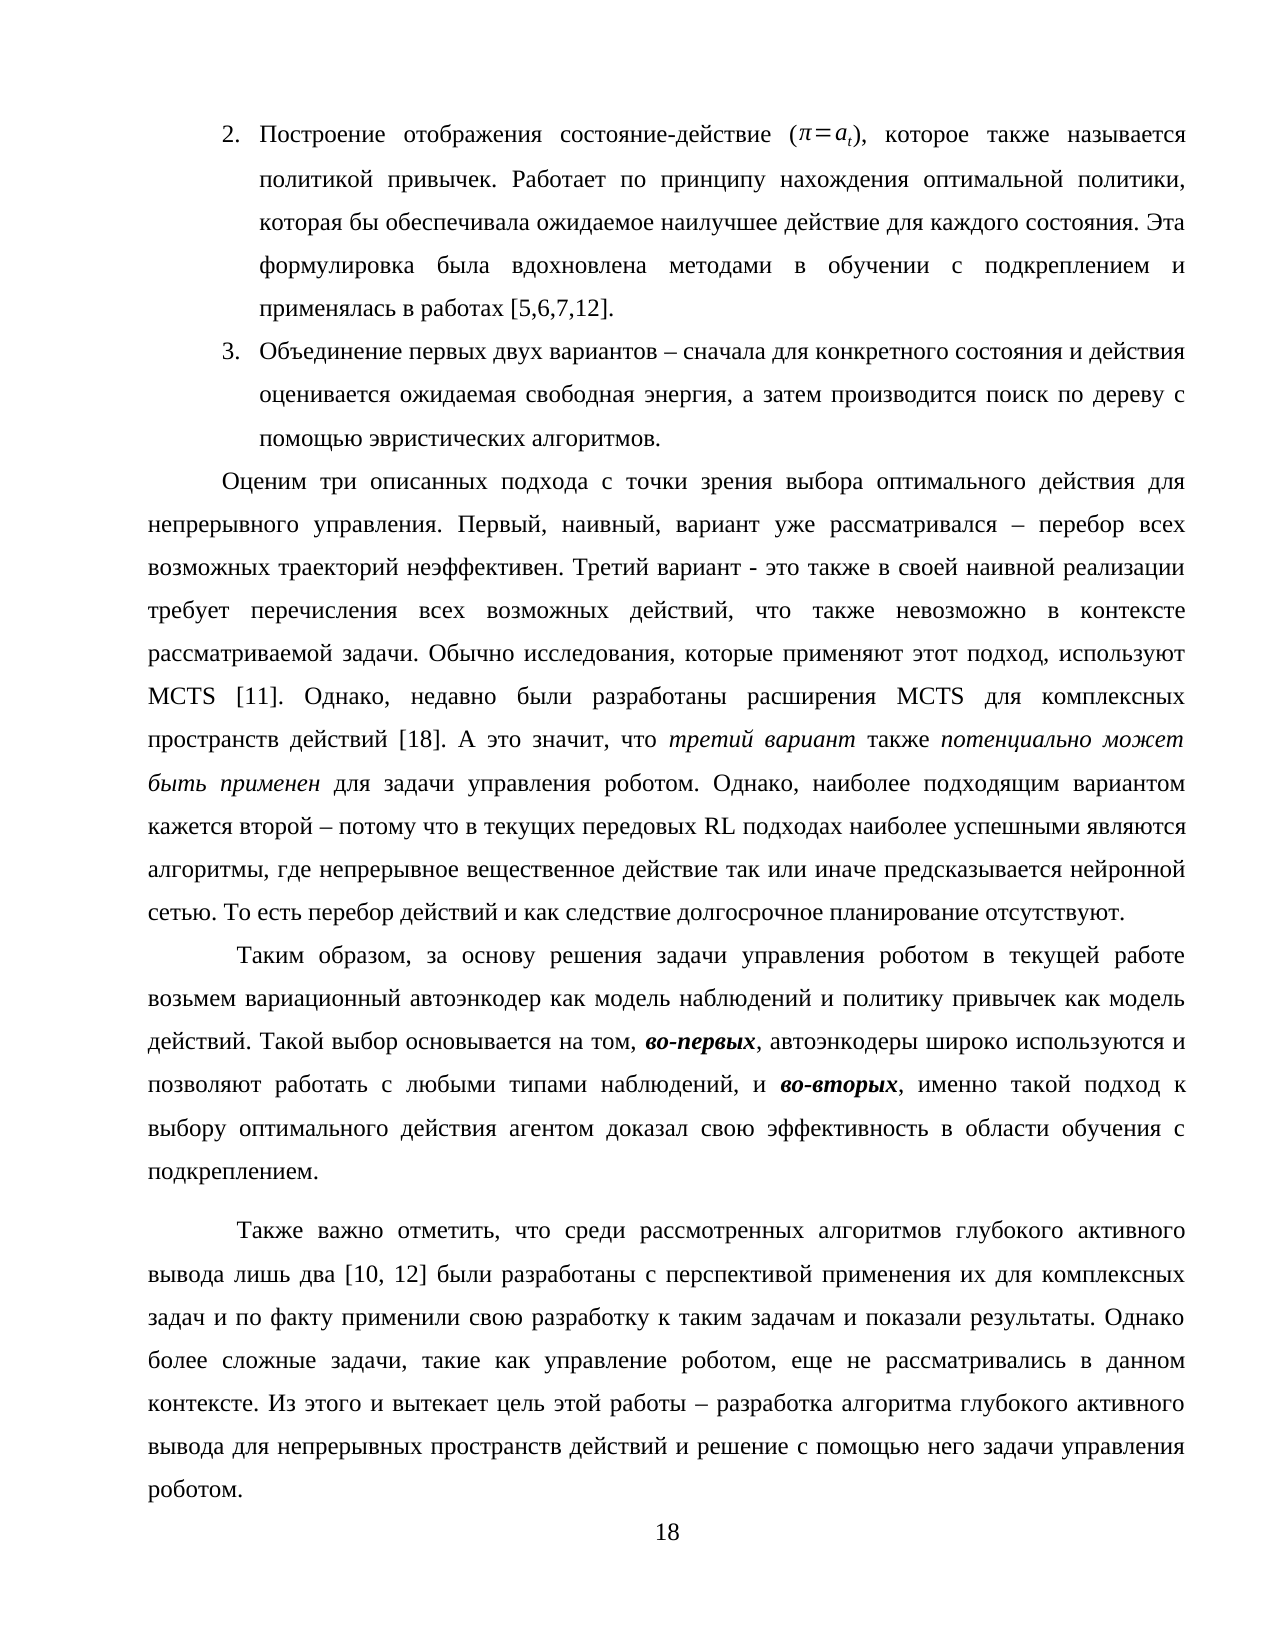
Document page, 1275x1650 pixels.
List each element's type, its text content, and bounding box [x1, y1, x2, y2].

list Построение отображения состояние-действие (), которое также называется политикой привычек. Работает по принципу нахождения оптимальной политики, которая бы обеспечивала ожидаемое наилучшее действие для каждого состояния. Эта формулировка была вдохновлена методами в обучении с подкреплением и применялась в работах [5,6,7,12]. [222, 118, 1186, 322]
text Таким образом, за основу решения задачи управления роботом в текущей работе возьмем вариационный автоэнкодер как модель наблюдений и политику привычек как модель действий. Такой выбор основывается на том, во-первых, автоэнкодеры широко используются и позволяют работать с любыми типами наблюдений, и во-вторых, именно такой подход к выбору оптимального действия агентом доказал свою эффективность в области обучения с подкреплением. [148, 940, 1186, 1184]
text Также важно отметить, что среди рассмотренных алгоритмов глубокого активного вывода лишь два [10, 12] были разработаны с перспективой применения их для комплексных задач и по факту применили свою разработку к таким задачам и показали результаты. Однако более сложные задачи, такие как управление роботом, еще не рассматривались в данном контексте. Из этого и вытекает цель этой работы – разработка алгоритма глубокого активного вывода для непрерывных пространств действий и решение с помощью него задачи управления роботом. [148, 1216, 1186, 1503]
text Оценим три описанных подхода с точки зрения выбора оптимального действия для непрерывного управления. Первый, наивный, вариант уже рассматривался – перебор всех возможных траекторий неэффективен. Третий вариант - это также в своей наивной реализации требует перечисления всех возможных действий, что также невозможно в контексте рассматриваемой задачи. Обычно исследования, которые применяют этот подход, используют MCTS [11]. Однако, недавно были разработаны расширения MCTS для комплексных пространств действий [18]. А это значит, что третий вариант также потенциально может быть применен для задачи управления роботом. Однако, наиболее подходящим вариантом кажется второй – потому что в текущих передовых RL подходах наиболее успешными являются алгоритмы, где непрерывное вещественное действие так или иначе предсказывается нейронной сетью. То есть перебор действий и как следствие долгосрочное планирование отсутствуют. [148, 466, 1186, 926]
list Объединение первых двух вариантов – сначала для конкретного состояния и действия оценивается ожидаемая свободная энергия, а затем производится поиск по дереву с помощью эвристических алгоритмов. [222, 336, 1186, 451]
